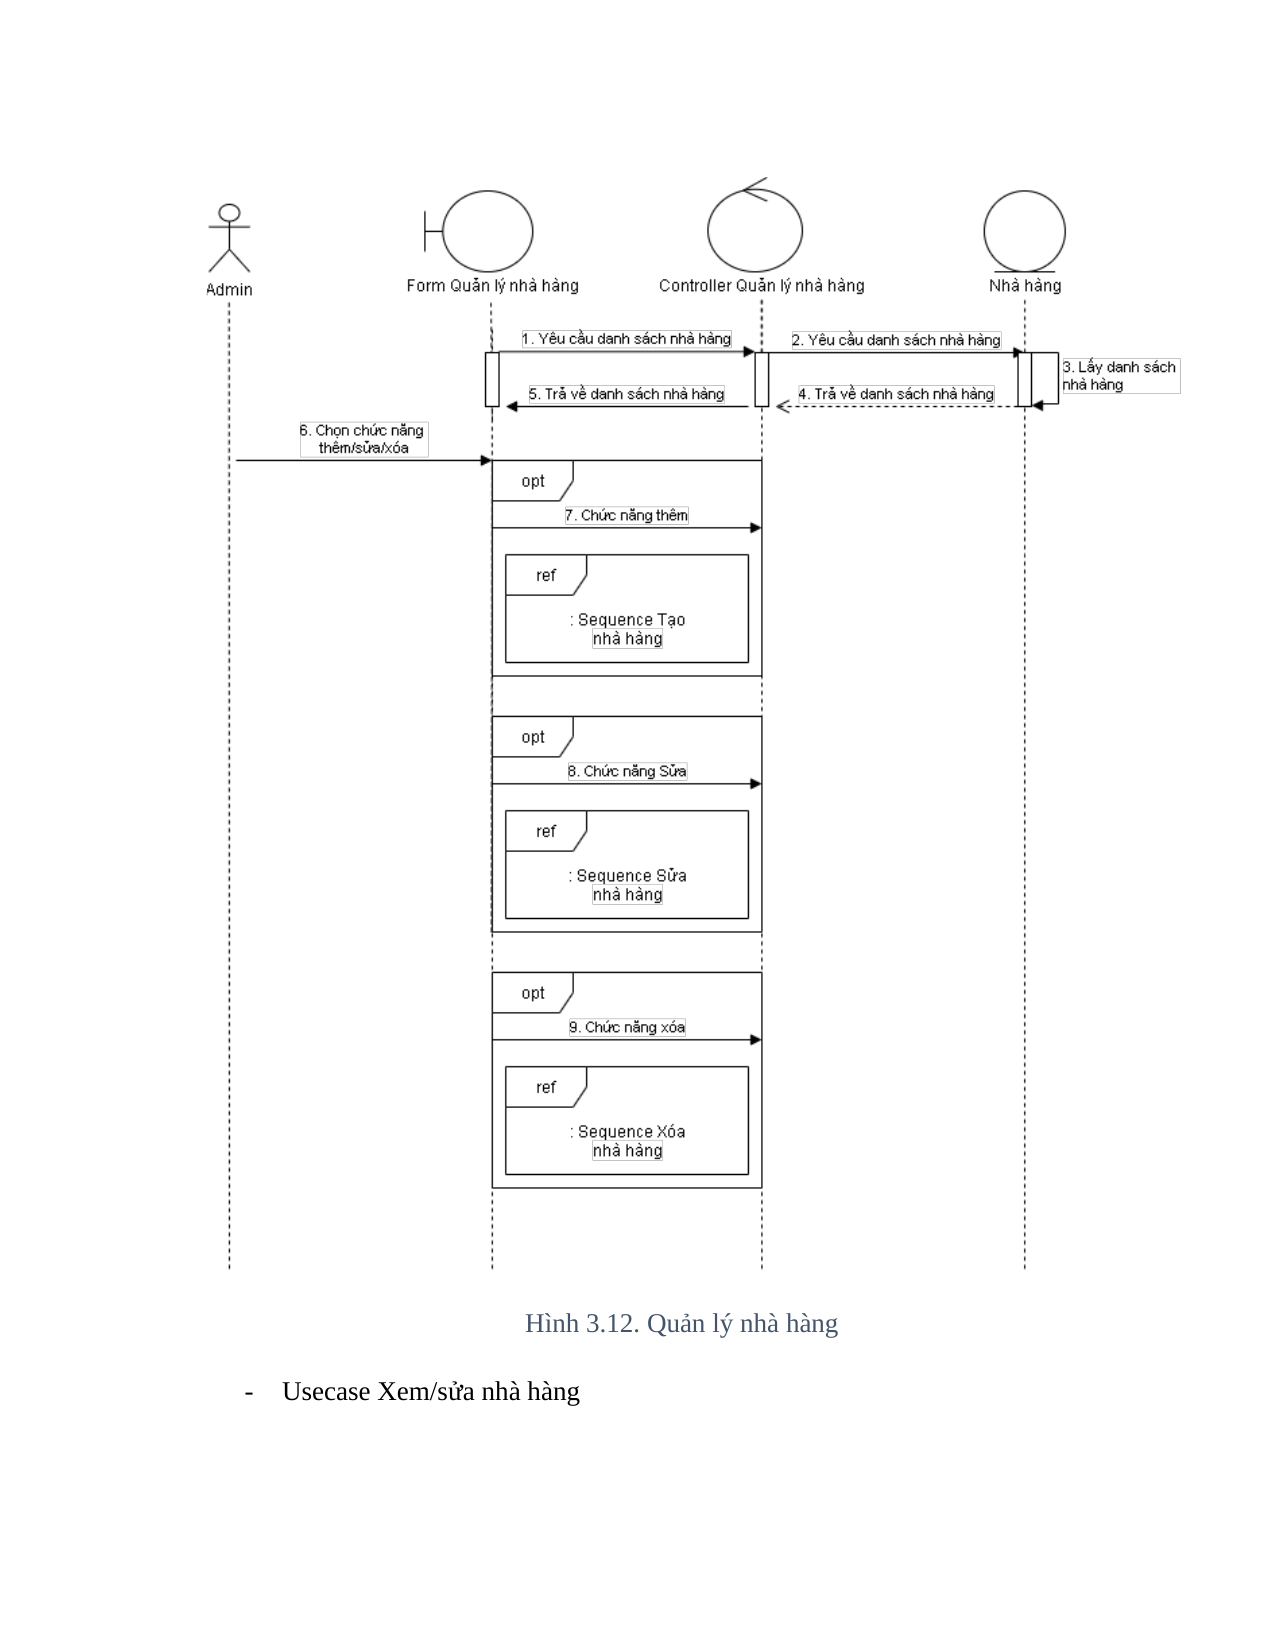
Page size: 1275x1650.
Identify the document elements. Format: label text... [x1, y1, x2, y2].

picture [206, 177, 1182, 1271]
text Hình 3.12. Quản lý nhà hàng [207, 1307, 1157, 1338]
list Usecase Xem/sửa nhà hàng [244, 1374, 1157, 1406]
